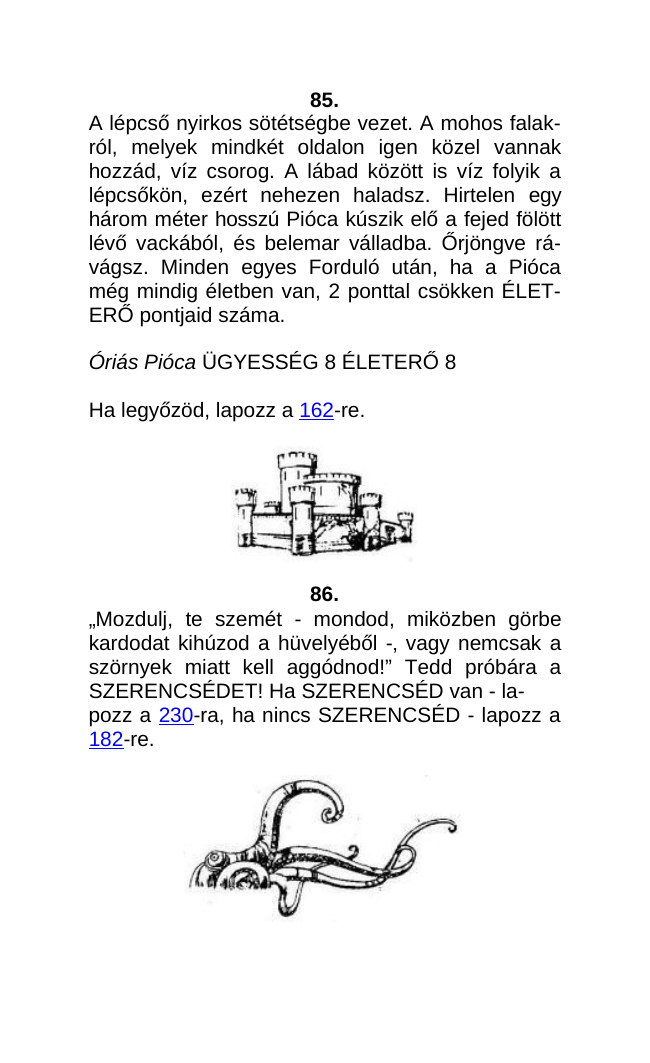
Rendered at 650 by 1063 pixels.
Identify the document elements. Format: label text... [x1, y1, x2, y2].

text Ha legyőzöd, lapozz a 162-re. [88, 398, 622, 422]
picture [231, 446, 418, 562]
text Óriás Pióca ÜGYESSÉG 8 ÉLETERŐ 8 [88, 350, 622, 374]
picture [183, 775, 463, 922]
text A lépcső nyirkos sötétségbe vezet. A mohos falak- ról, melyek mindkét oldalon igen közel vannak hozzád, víz csorog. A lábad között is víz folyik a lépcsőkön, ezért nehezen haladsz. Hirtelen egy három méter hosszú Pióca kúszik elő a fejed fölött lévő vackából, és belemar válladba. Őrjöngve rá- vágsz. Minden egyes Forduló után, ha a Pióca még mindig életben van, 2 ponttal csökken ÉLET- ERŐ pontjaid száma. [88, 111, 562, 327]
text „Mozdulj, te szemét - mondod, miközben görbe kardodat kihúzod a hüvelyéből -‚ vagy nemcsak a szörnyek miatt kell aggódnod!” Tedd próbára a SZERENCSÉDET! Ha SZERENCSÉD van - la- [88, 607, 562, 703]
text pozz a 230-ra, ha nincs SZERENCSÉD - lapozz a 182-re. [88, 703, 561, 751]
